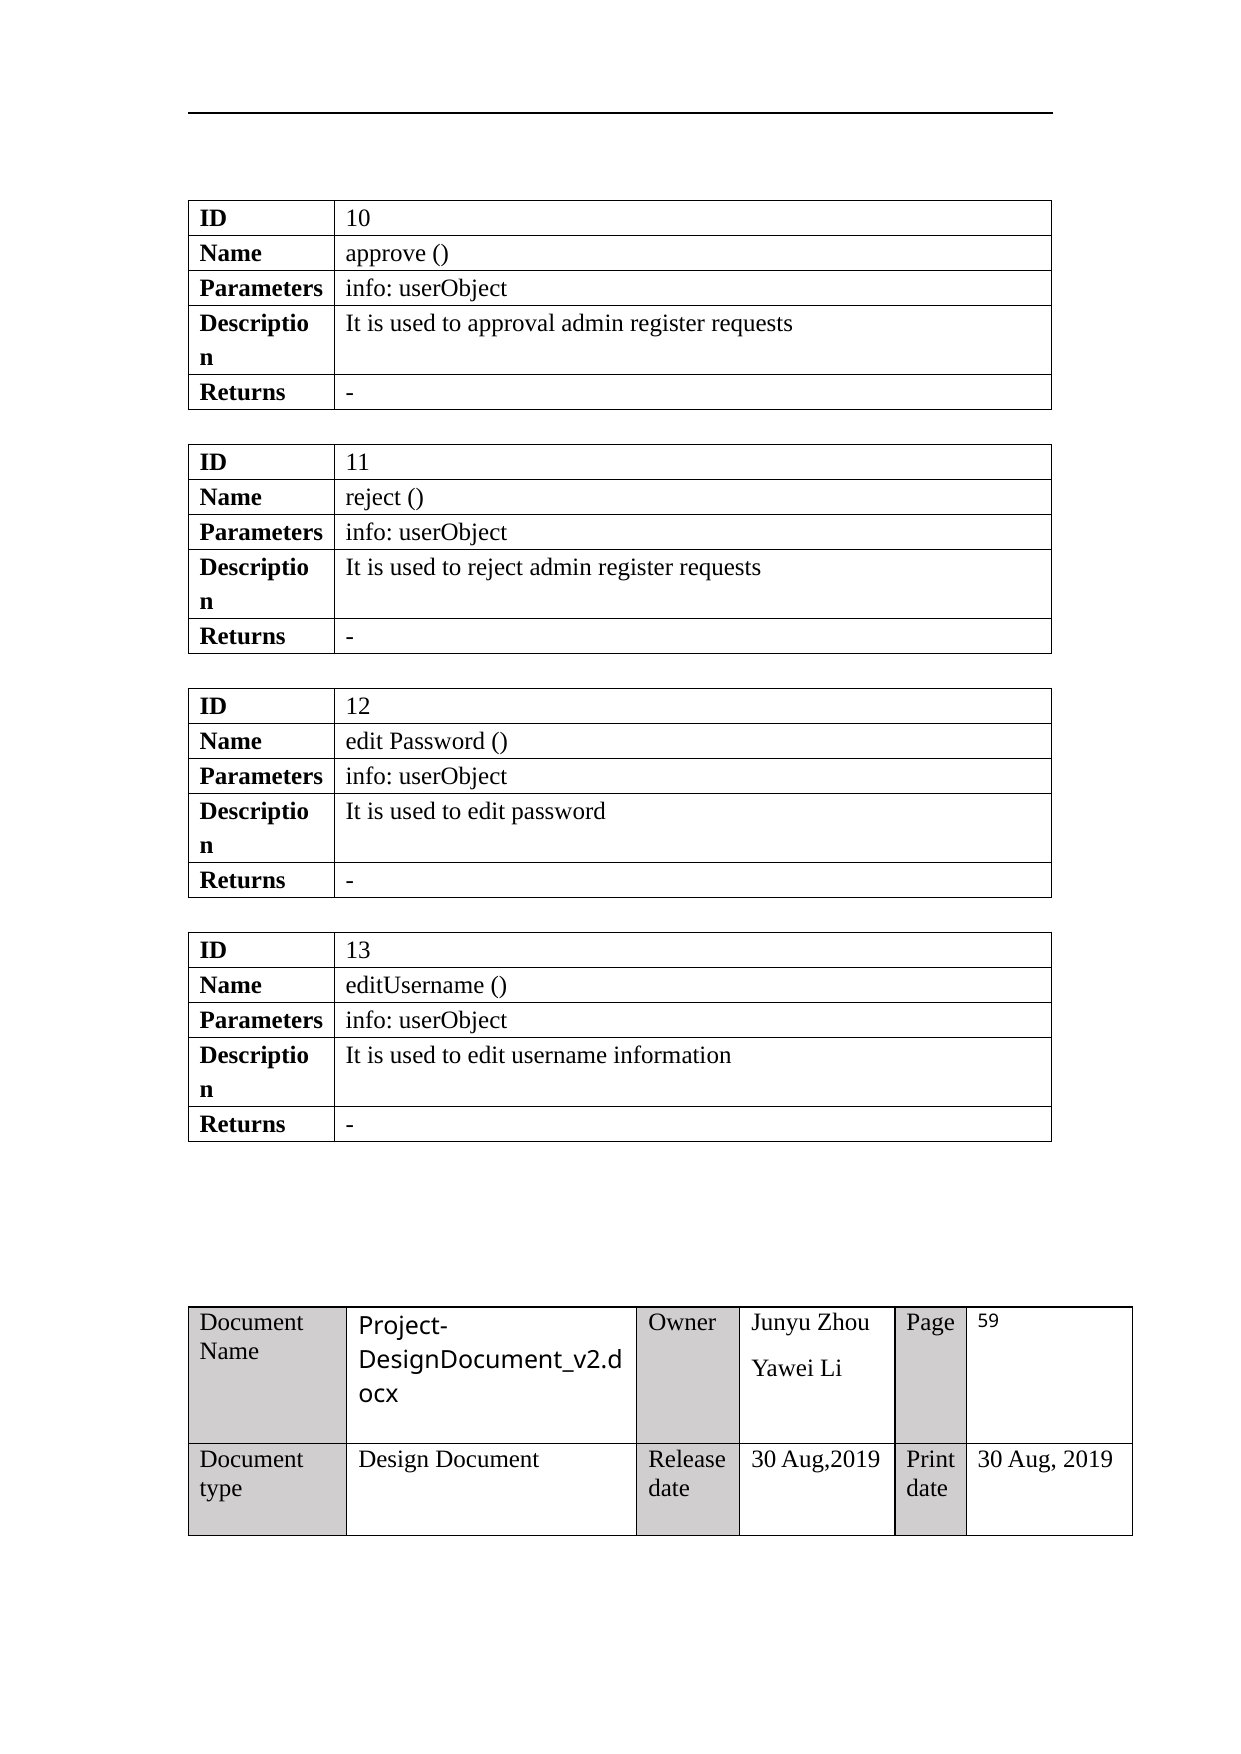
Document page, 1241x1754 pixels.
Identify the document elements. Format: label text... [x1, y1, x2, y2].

table_cell editUsername () [335, 968, 1051, 1002]
table_header ID [189, 445, 334, 479]
table_cell Returns [189, 863, 334, 897]
table_header ID [189, 933, 334, 967]
table_cell Name [189, 480, 334, 514]
table_cell - [335, 375, 1051, 409]
table_cell Description [189, 794, 334, 862]
table_cell - [335, 863, 1051, 897]
table_cell info: userObject [335, 759, 1051, 793]
table_header 12 [335, 689, 1051, 723]
table_cell It is used to reject admin register requests [335, 550, 1051, 618]
table_cell Name [189, 724, 334, 758]
table_cell Returns [189, 1107, 334, 1141]
table_header 11 [335, 445, 1051, 479]
table_cell Name [189, 968, 334, 1002]
table_cell Returns [189, 375, 334, 409]
table_cell Parameters [189, 1003, 334, 1037]
table_header 13 [335, 933, 1051, 967]
table_cell Parameters [189, 515, 334, 549]
table_cell Description [189, 306, 334, 374]
table_cell It is used to approval admin register requests [335, 306, 1051, 374]
table_cell It is used to edit password [335, 794, 1051, 862]
table_cell - [335, 1107, 1051, 1141]
table_cell Description [189, 1038, 334, 1106]
table_cell Parameters [189, 759, 334, 793]
table_cell Returns [189, 619, 334, 653]
table_cell approve () [335, 236, 1051, 270]
table_cell Name [189, 236, 334, 270]
table_cell info: userObject [335, 271, 1051, 305]
table_cell reject () [335, 480, 1051, 514]
table_cell info: userObject [335, 515, 1051, 549]
table_header ID [189, 689, 334, 723]
table_header 10 [335, 201, 1051, 235]
table_cell info: userObject [335, 1003, 1051, 1037]
table_cell - [335, 619, 1051, 653]
table_cell edit Password () [335, 724, 1051, 758]
table_cell Description [189, 550, 334, 618]
table_header ID [189, 201, 334, 235]
table_cell Parameters [189, 271, 334, 305]
table_cell It is used to edit username information [335, 1038, 1051, 1106]
